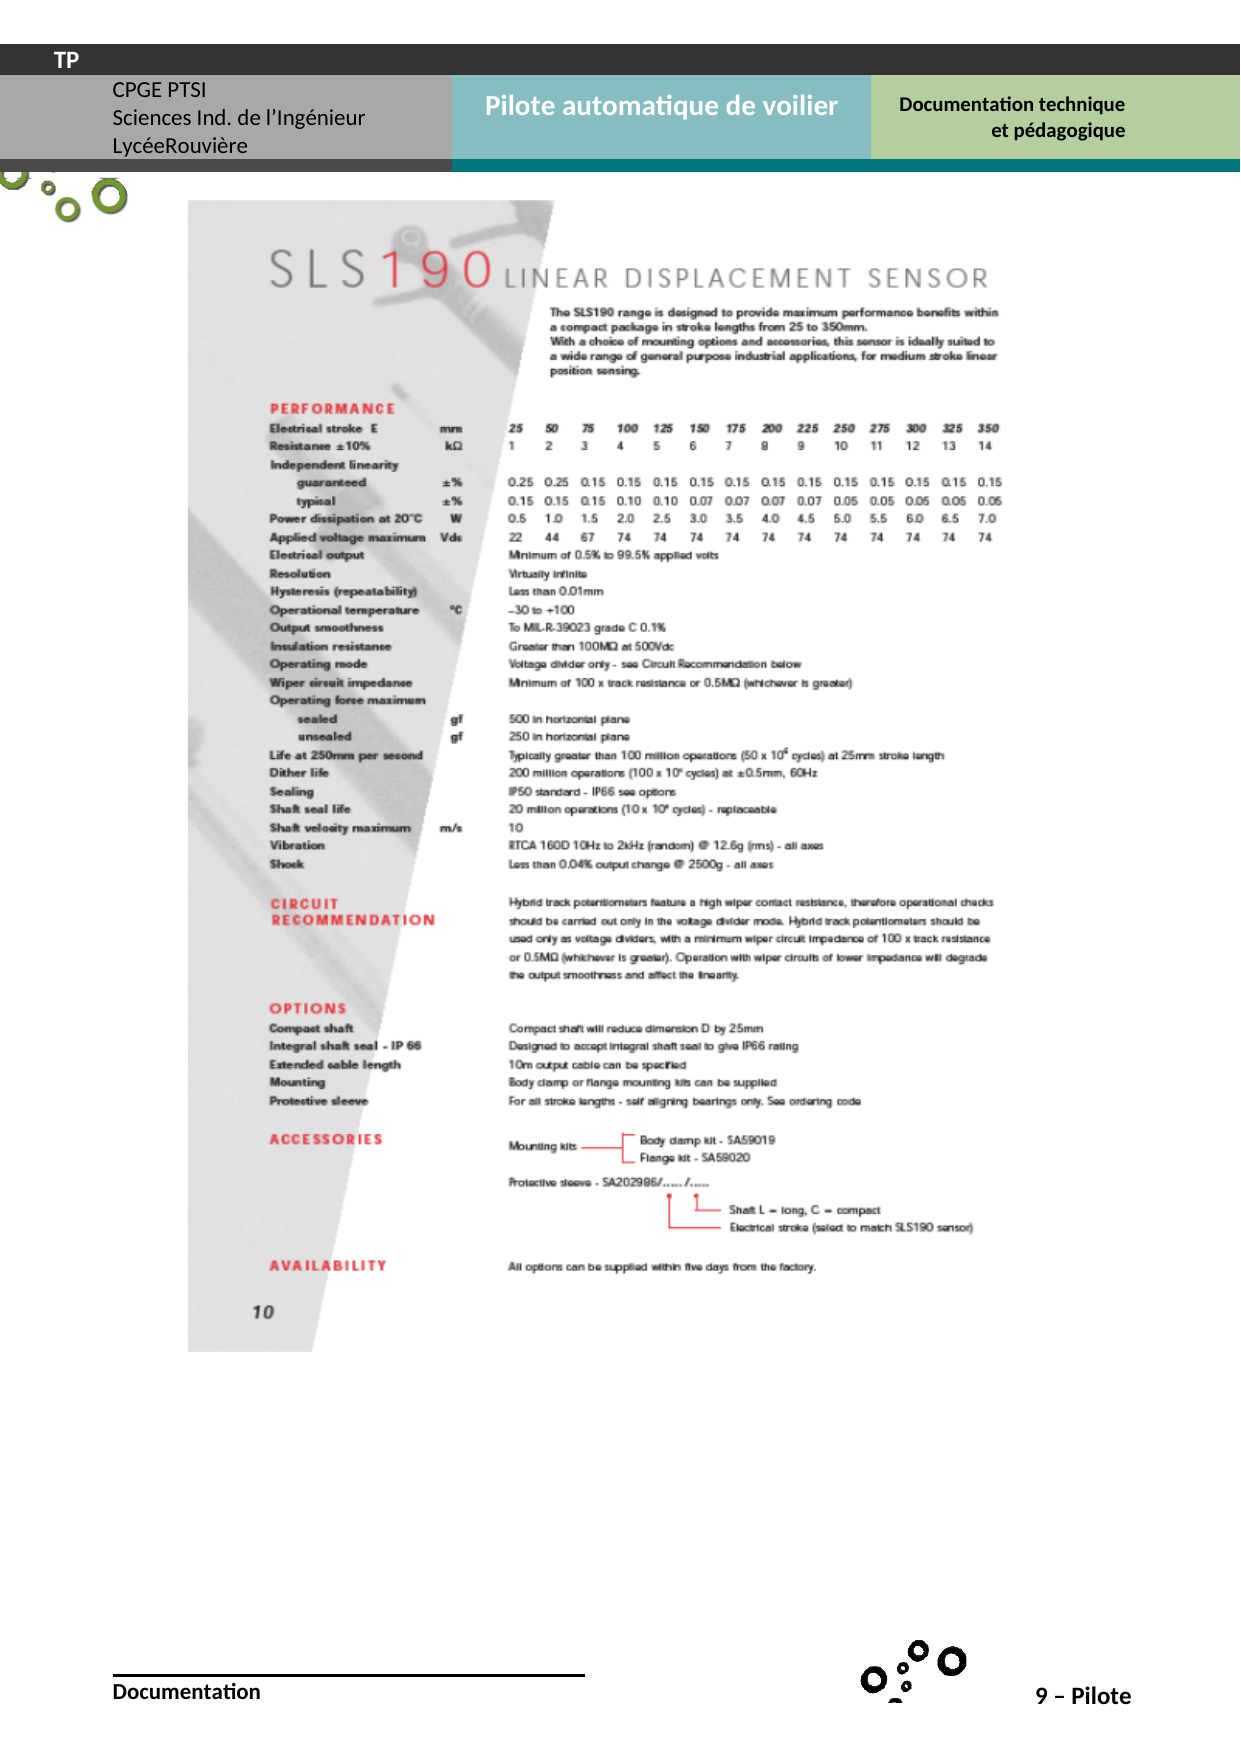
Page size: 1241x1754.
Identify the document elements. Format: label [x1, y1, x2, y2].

picture [0, 172, 128, 224]
picture [860, 1640, 967, 1703]
